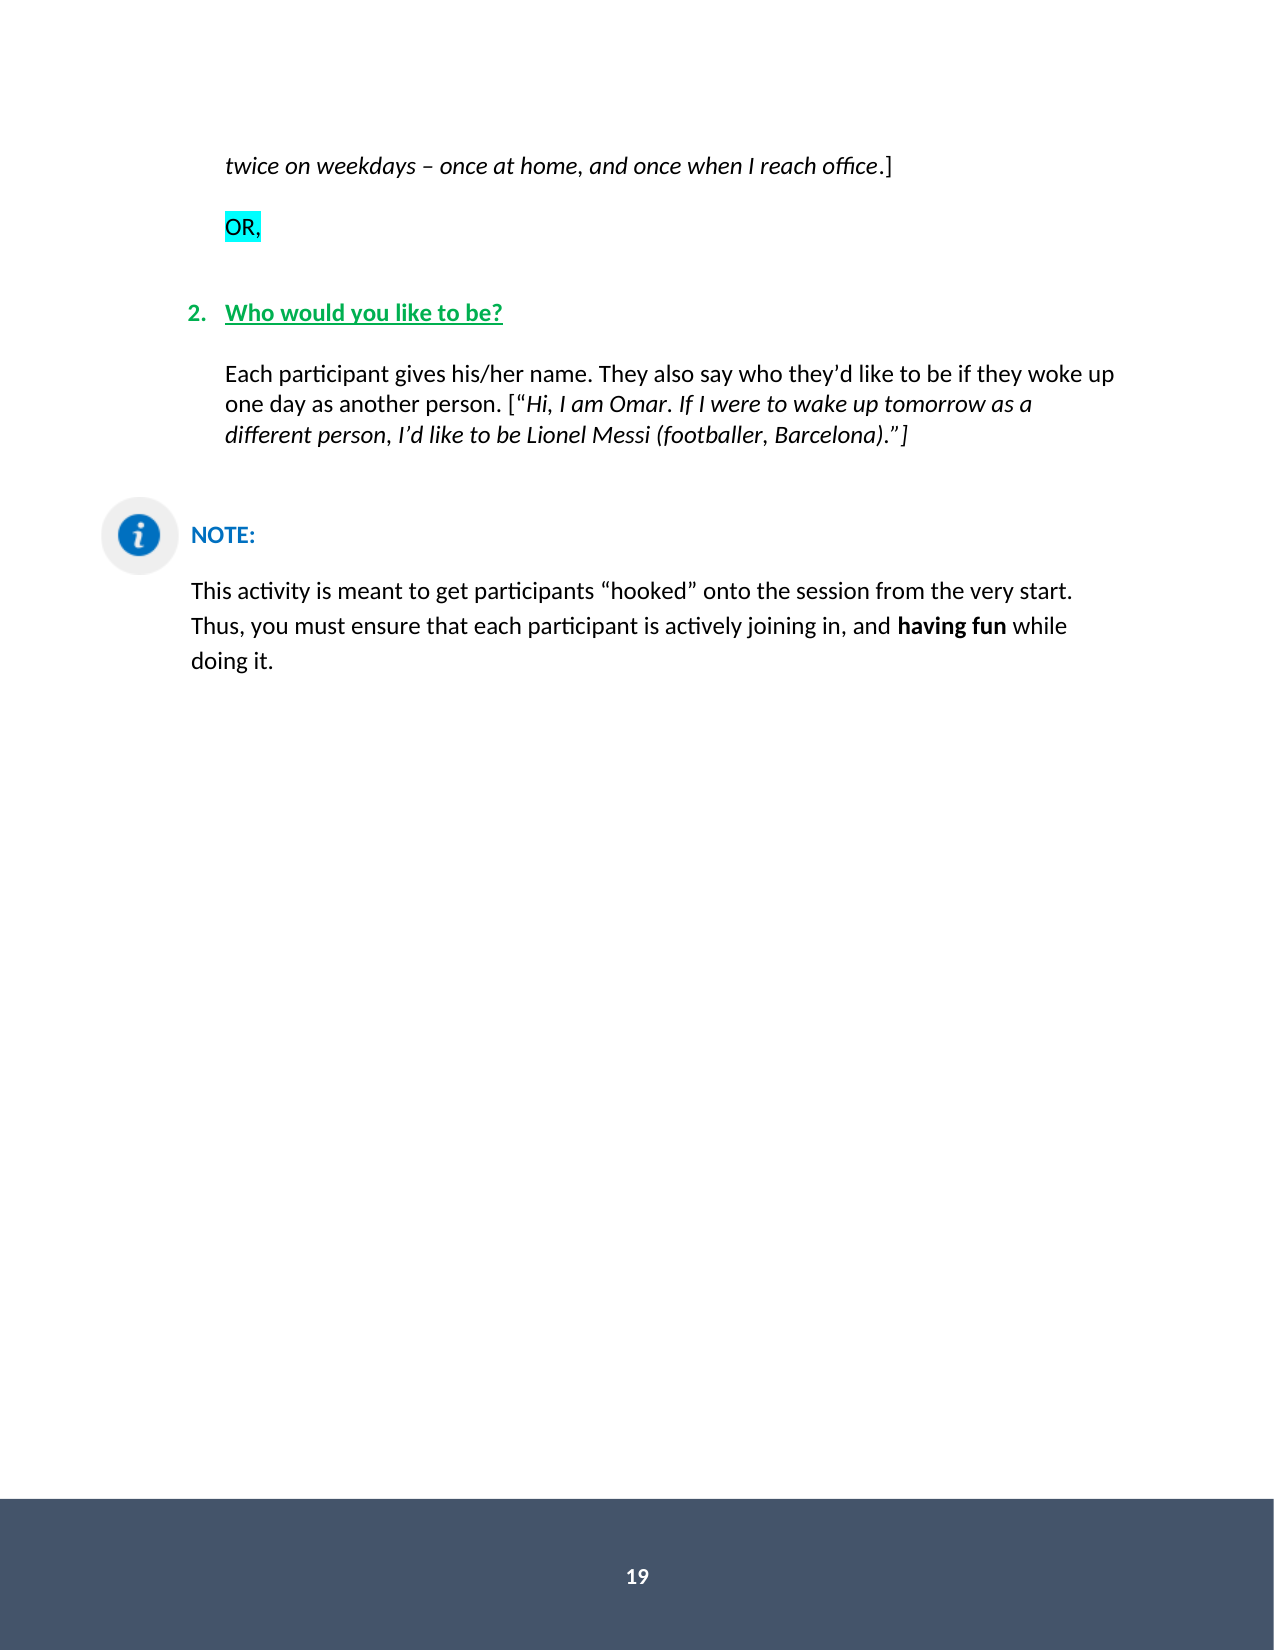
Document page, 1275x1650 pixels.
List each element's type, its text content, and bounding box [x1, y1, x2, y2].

text This activity is meant to get participants “hooked” onto the session from the very start. Thus, you must ensure that each participant is actively joining in, and having fun while doing it. [191, 576, 1125, 676]
picture [101, 497, 179, 575]
list Who would you like to be? [187, 297, 1125, 328]
text NOTE: [191, 520, 1125, 550]
list Each participant gives his/her name. They also say who they’d like to be if they woke up one day as another person. [“Hi, I am Omar. If I were to wake up tomorrow as a different person, I’d like to be Lionel Messi (footballer, Barcelona).”] [225, 358, 1125, 450]
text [225, 150, 1095, 242]
